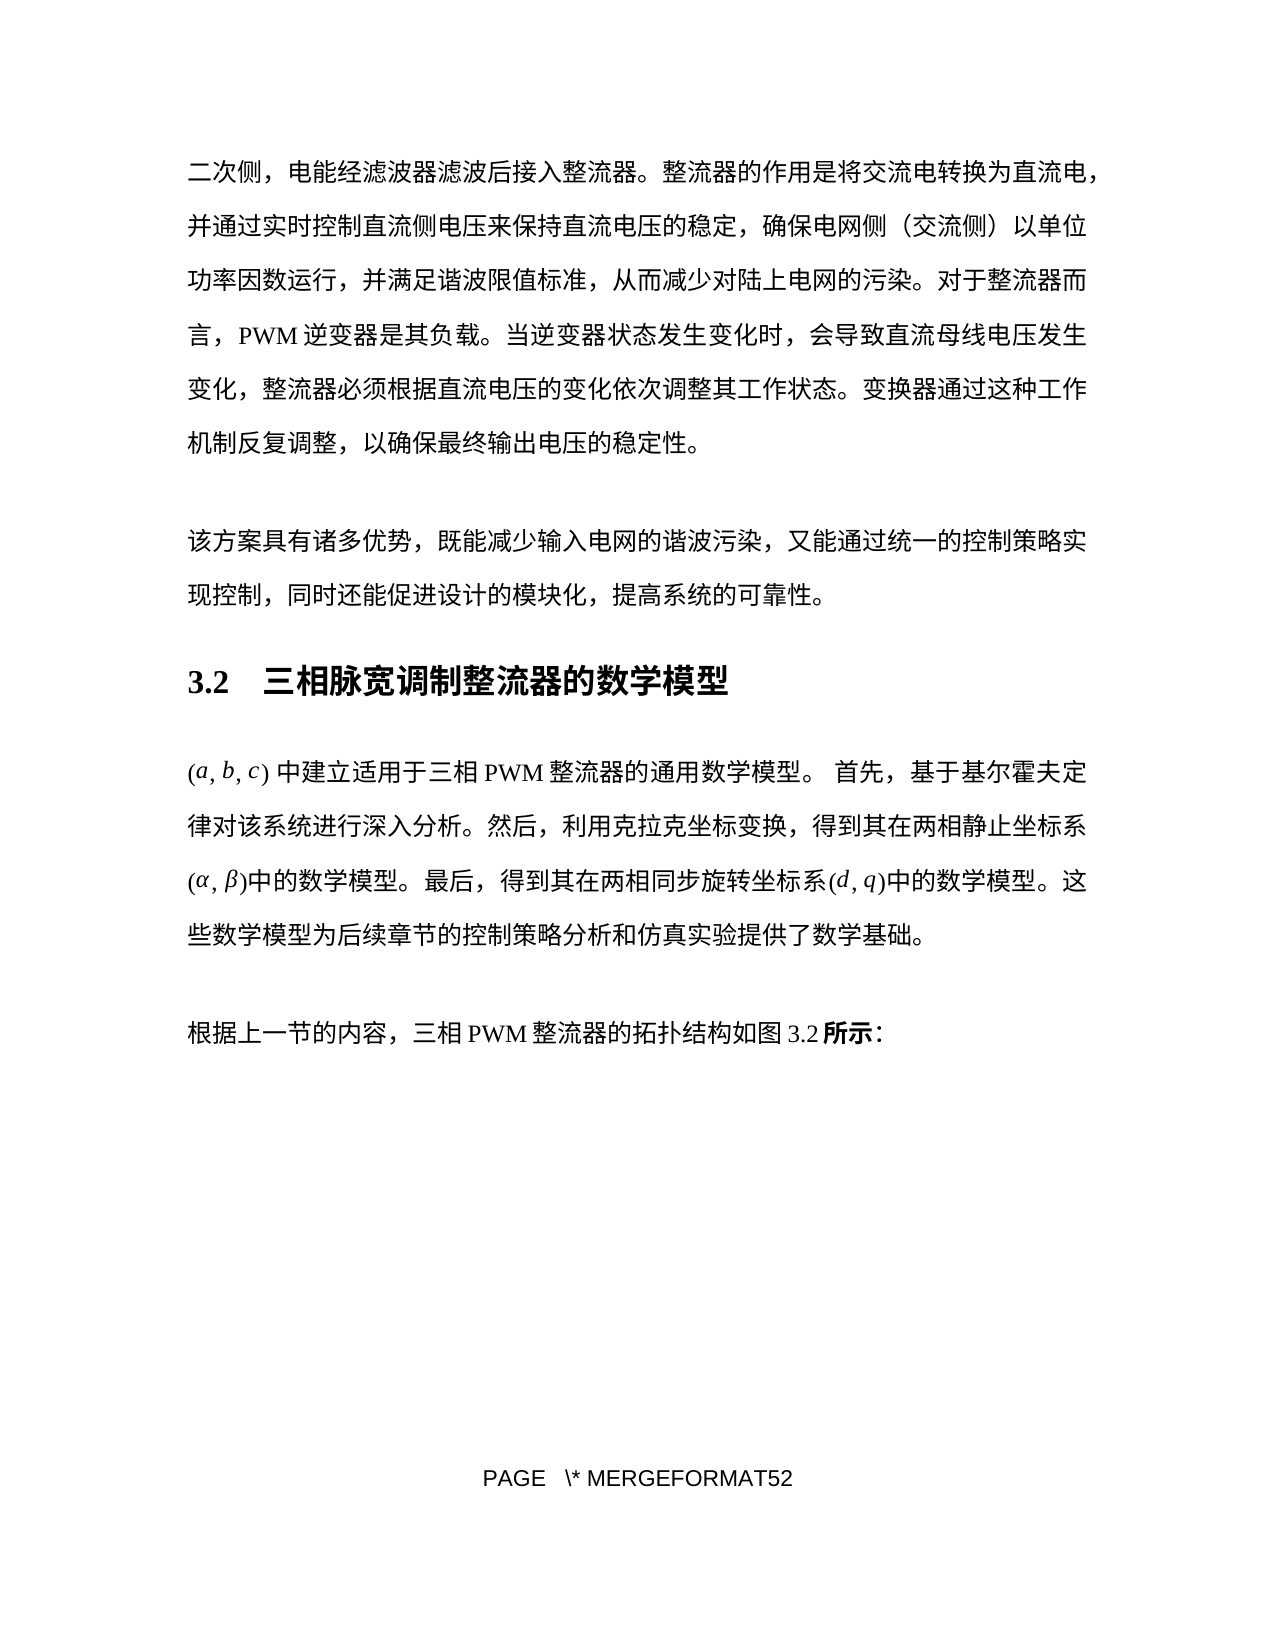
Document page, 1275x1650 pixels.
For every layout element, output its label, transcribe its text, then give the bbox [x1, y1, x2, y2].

text 根据上一节的内容，三相PWM整流器的拓扑结构如图3.2所示： [187, 1013, 1087, 1049]
subtitle 三相脉宽调制整流器的数学模型 [187, 655, 1087, 703]
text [187, 152, 1087, 460]
text (, , ) 中建立适用于三相PWM整流器的通用数学模型。 首先，基于基尔霍夫定律对该系统进行深入分析。然后，利用克拉克坐标变换，得到其在两相静止坐标系 (, )中的数学模型。最后，得到其在两相同步旋转坐标系(, )中的数学模型。这些数学模型为后续章节的控制策略分析和仿真实验提供了数学基础。 [187, 752, 1087, 952]
text 该方案具有诸多优势，既能减少输入电网的谐波污染，又能通过统一的控制策略实现控制，同时还能促进设计的模块化，提高系统的可靠性。 [187, 521, 1087, 612]
